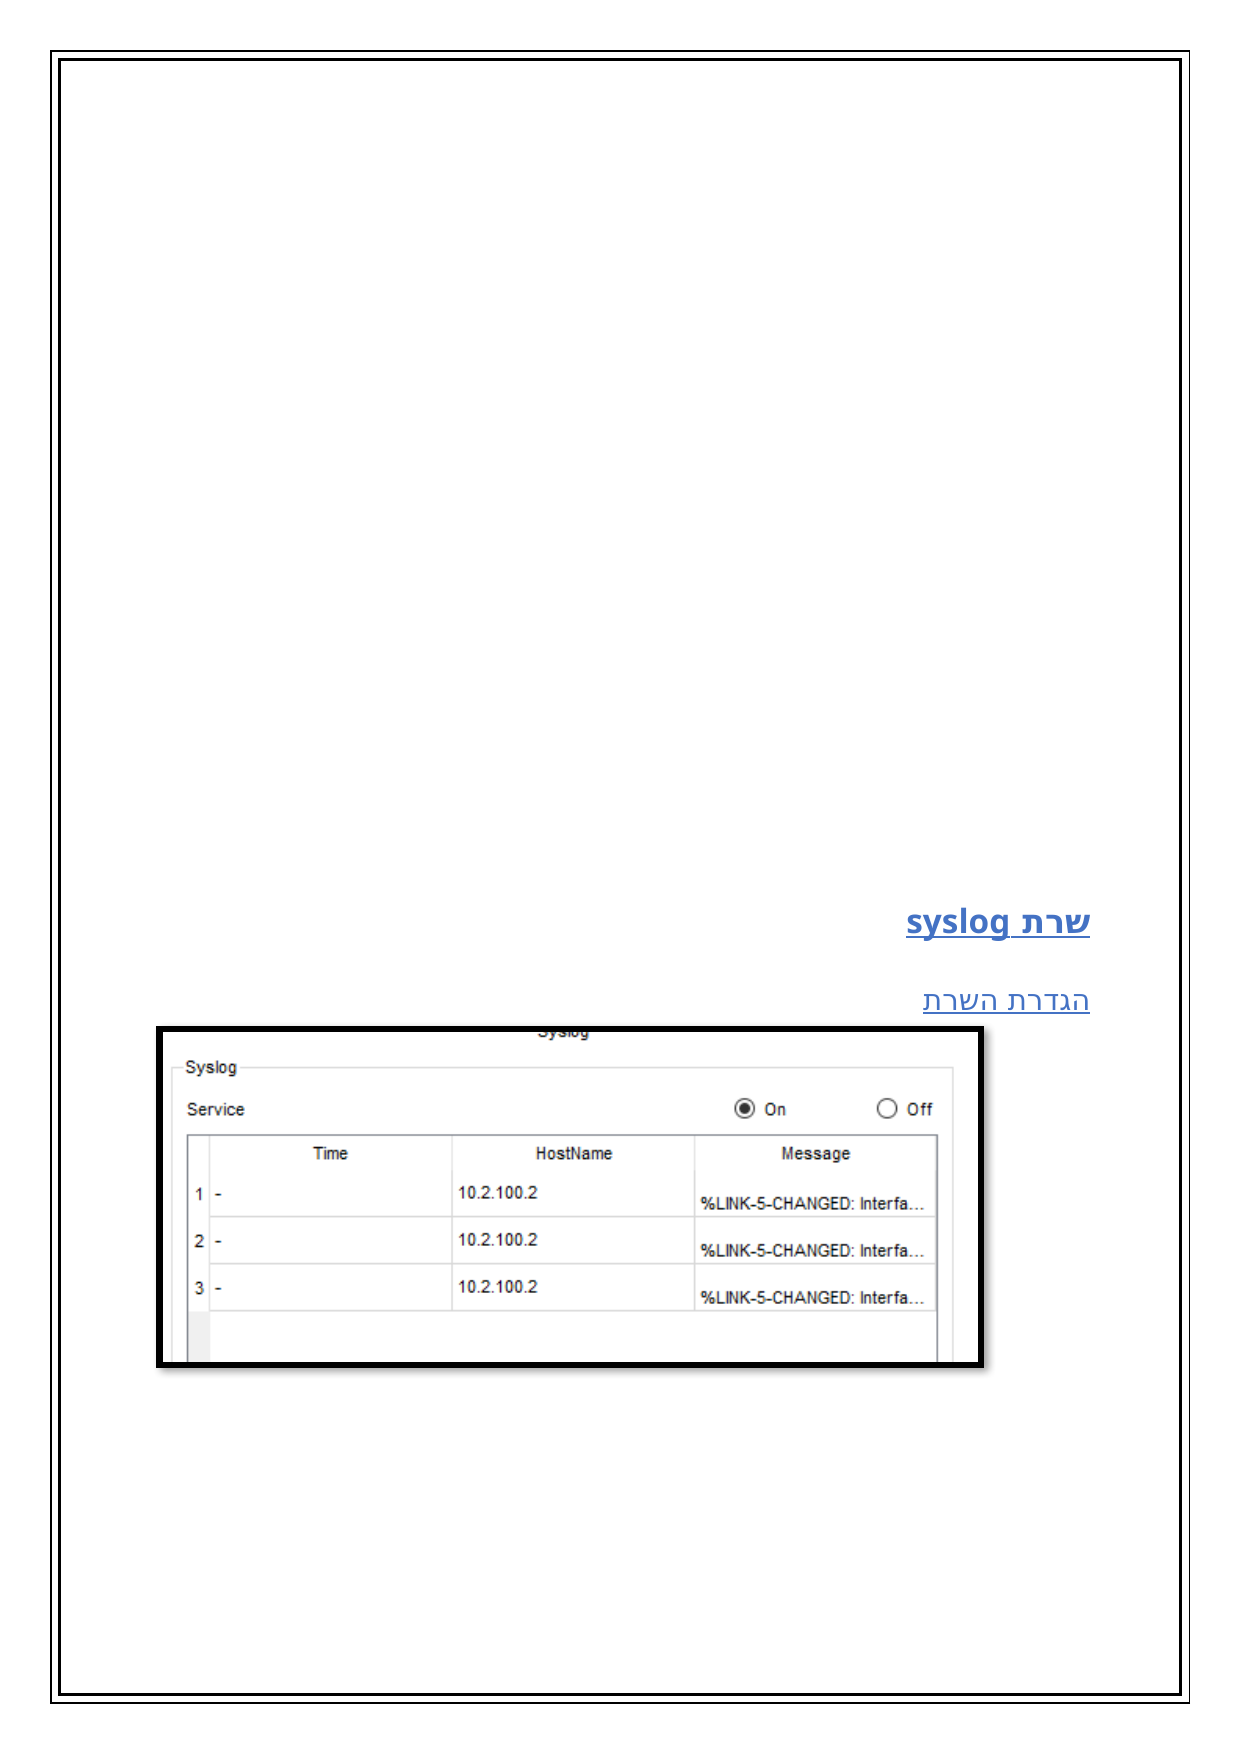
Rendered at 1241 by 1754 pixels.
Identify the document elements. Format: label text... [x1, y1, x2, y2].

picture [163, 1032, 978, 1362]
subtitle שרת syslog [150, 898, 1090, 943]
subtitle הגדרת השרת [150, 983, 1090, 1017]
